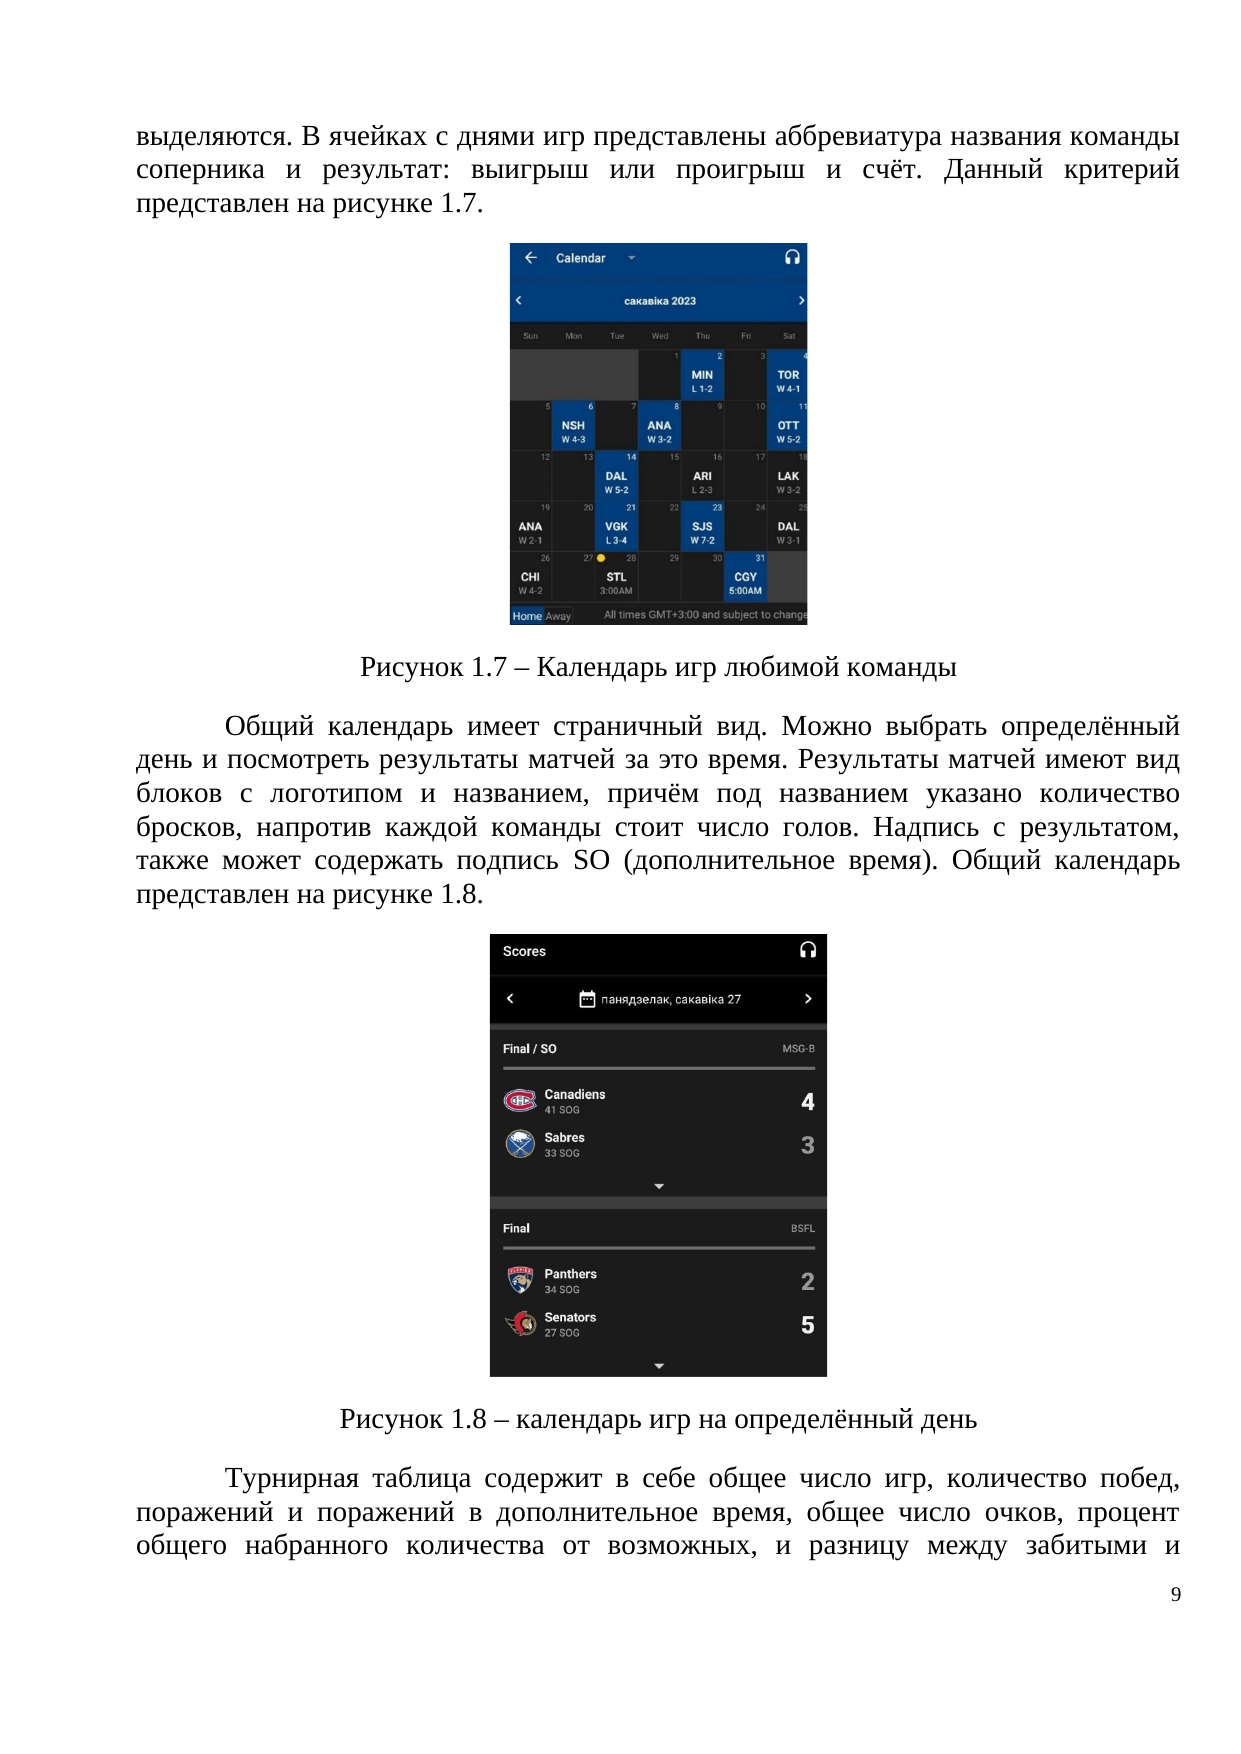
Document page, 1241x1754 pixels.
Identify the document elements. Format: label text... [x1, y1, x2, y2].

picture [489, 934, 828, 1377]
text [136, 1460, 1181, 1561]
picture [509, 243, 808, 625]
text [136, 118, 1181, 219]
text Рисунок 1.8 – календарь игр на определённый день [136, 1402, 1181, 1435]
text Общий календарь имеет страничный вид. Можно выбрать определённый день и посмотреть результаты матчей за это время. Результаты матчей имеют вид блоков с логотипом и названием, причём под названием указано количество бросков, напротив каждой команды стоит число голов. Надпись с результатом, также может содержать подпись SO (дополнительное время). Общий календарь представлен на рисунке 1.8. [136, 708, 1181, 909]
text Рисунок 1.7 – Календарь игр любимой команды [136, 649, 1181, 683]
